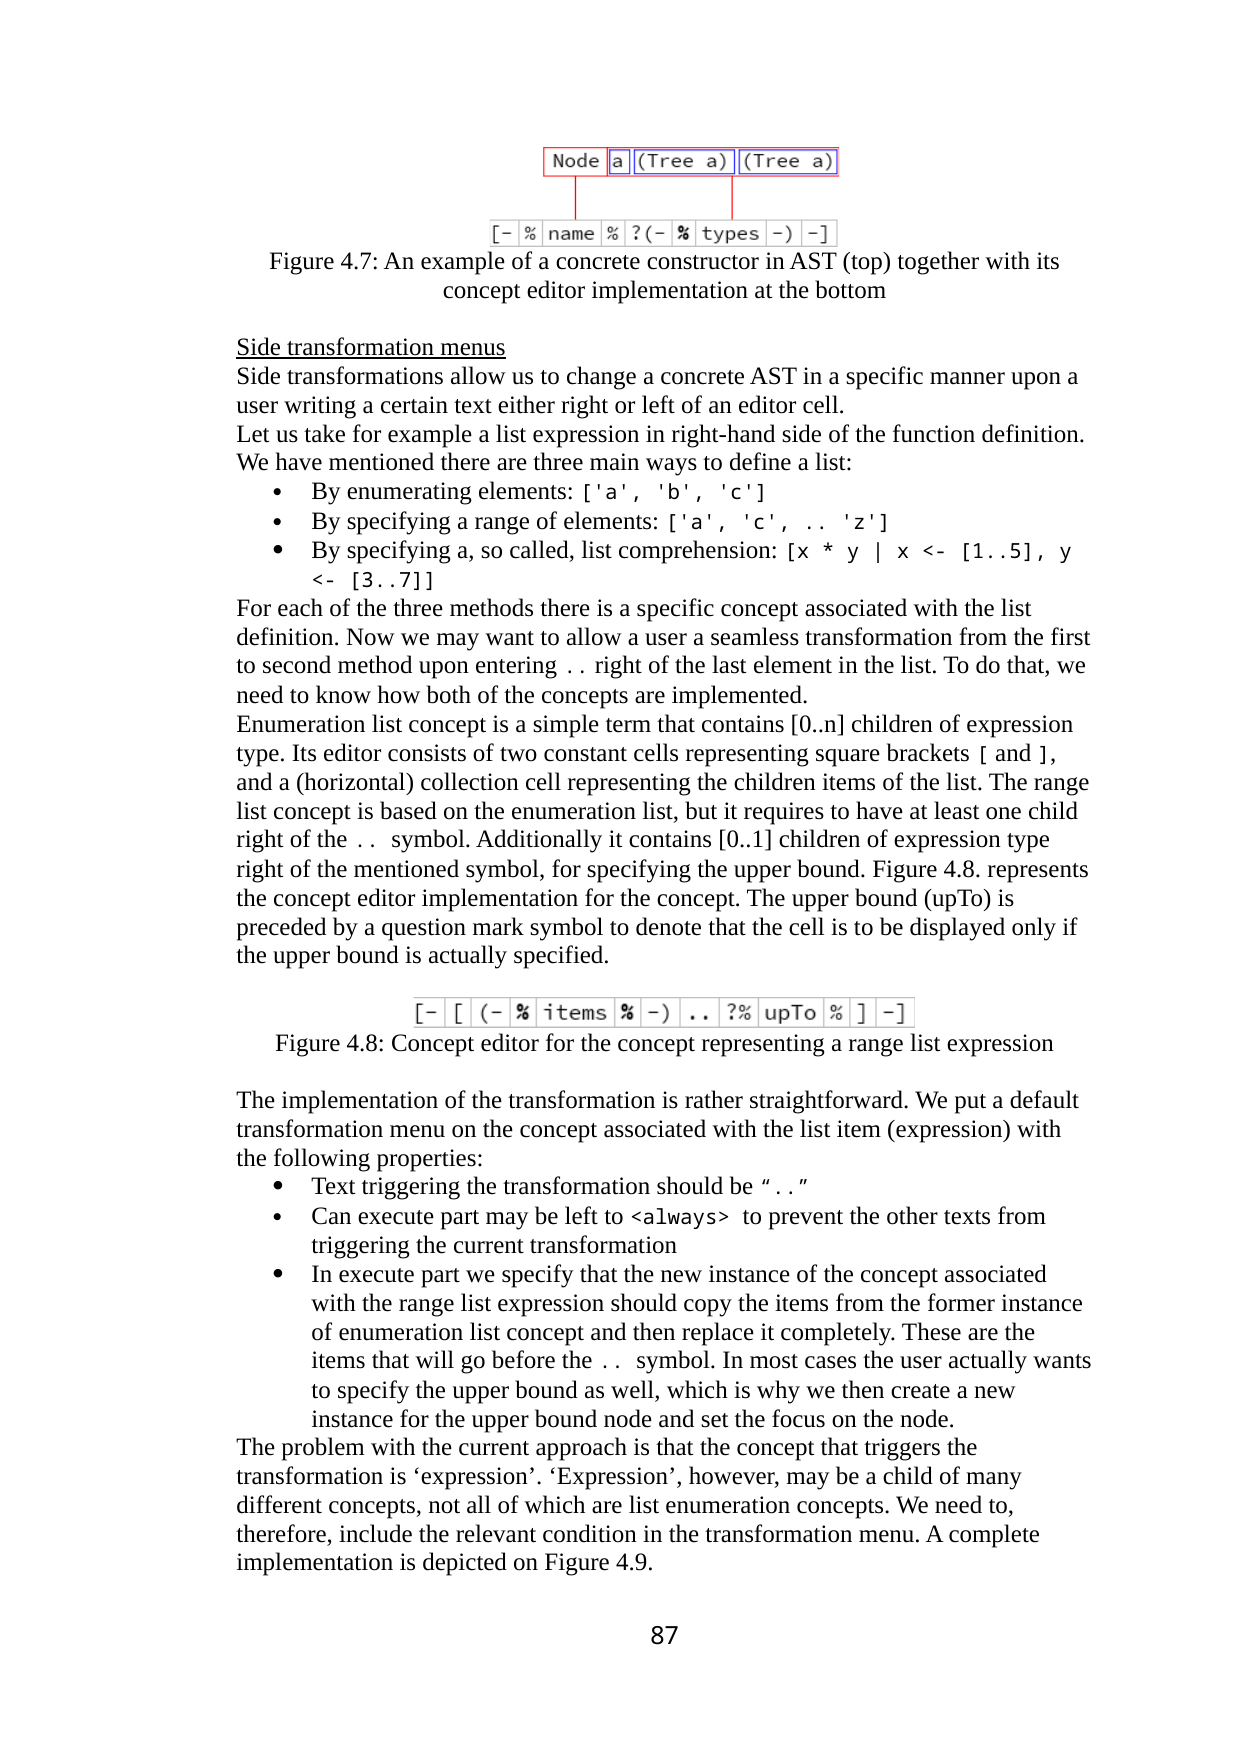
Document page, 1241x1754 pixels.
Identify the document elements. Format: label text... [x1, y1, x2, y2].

list By enumerating elements: ['a', 'b', 'c'] [274, 476, 1092, 506]
list By specifying a range of elements: ['a', 'c', .. 'z'] [274, 506, 1092, 535]
text Enumeration list concept is a simple term that contains [0..n] children of expression type. Its editor consists of two constant cells representing square brackets [ and ], and a (horizontal) collection cell representing the children items of the list. The range list concept is based on the enumeration list, but it requires to have at least one child right of the .. symbol. Additionally it contains [0..1] children of expression type right of the mentioned symbol, for specifying the upper bound. Figure 4.8. represents the concept editor implementation for the concept. The upper bound (upTo) is preceded by a question mark symbol to denote that the cell is to be displayed only if the upper bound is actually specified. [236, 709, 1092, 969]
list In execute part we specify that the new instance of the concept associated with the range list expression should copy the items from the former instance of enumeration list concept and then replace it completely. These are the items that will go before the .. symbol. In most cases the user actually wants to specify the upper bound as well, which is why we then create a new instance for the upper bound node and set the focus on the node. [274, 1259, 1092, 1432]
list Can execute part may be left to <always> to prevent the other texts from triggering the current transformation [274, 1201, 1092, 1259]
text Figure 4.7: An example of a concrete constructor in AST (top) together with its concept editor implementation at the bottom [236, 246, 1092, 304]
text Side transformation menus [236, 332, 1092, 361]
text Side transformations allow us to change a concrete AST in a specific manner upon a user writing a certain text either right or left of an editor cell. [236, 361, 1092, 419]
list By specifying a, so called, list comprehension: [x * y | x <- [1..5], y <- [3..7]] [274, 535, 1092, 593]
picture [489, 147, 840, 247]
text The problem with the current approach is that the concept that triggers the transformation is ‘expression’. ‘Expression’, however, may be a child of many different concepts, not all of which are list enumeration concepts. We need to, therefore, include the relevant condition in the transformation menu. A complete implementation is depicted on Figure 4.9. [236, 1432, 1092, 1576]
text The implementation of the transformation is rather straightforward. We put a default transformation menu on the concept associated with the list item (expression) with the following properties: [236, 1085, 1092, 1171]
list Text triggering the transformation should be “..” [274, 1171, 1092, 1201]
picture [413, 997, 915, 1028]
text Let us take for example a list expression in right-hand side of the function definition. We have mentioned there are three main ways to define a list: [236, 419, 1092, 476]
text For each of the three methods there is a specific concept associated with the list definition. Now we may want to allow a user a seamless transformation from the first to second method upon entering .. right of the last element in the list. To do that, we need to know how both of the concepts are implemented. [236, 593, 1092, 709]
text Figure 4.8: Concept editor for the concept representing a range list expression [236, 1028, 1092, 1056]
